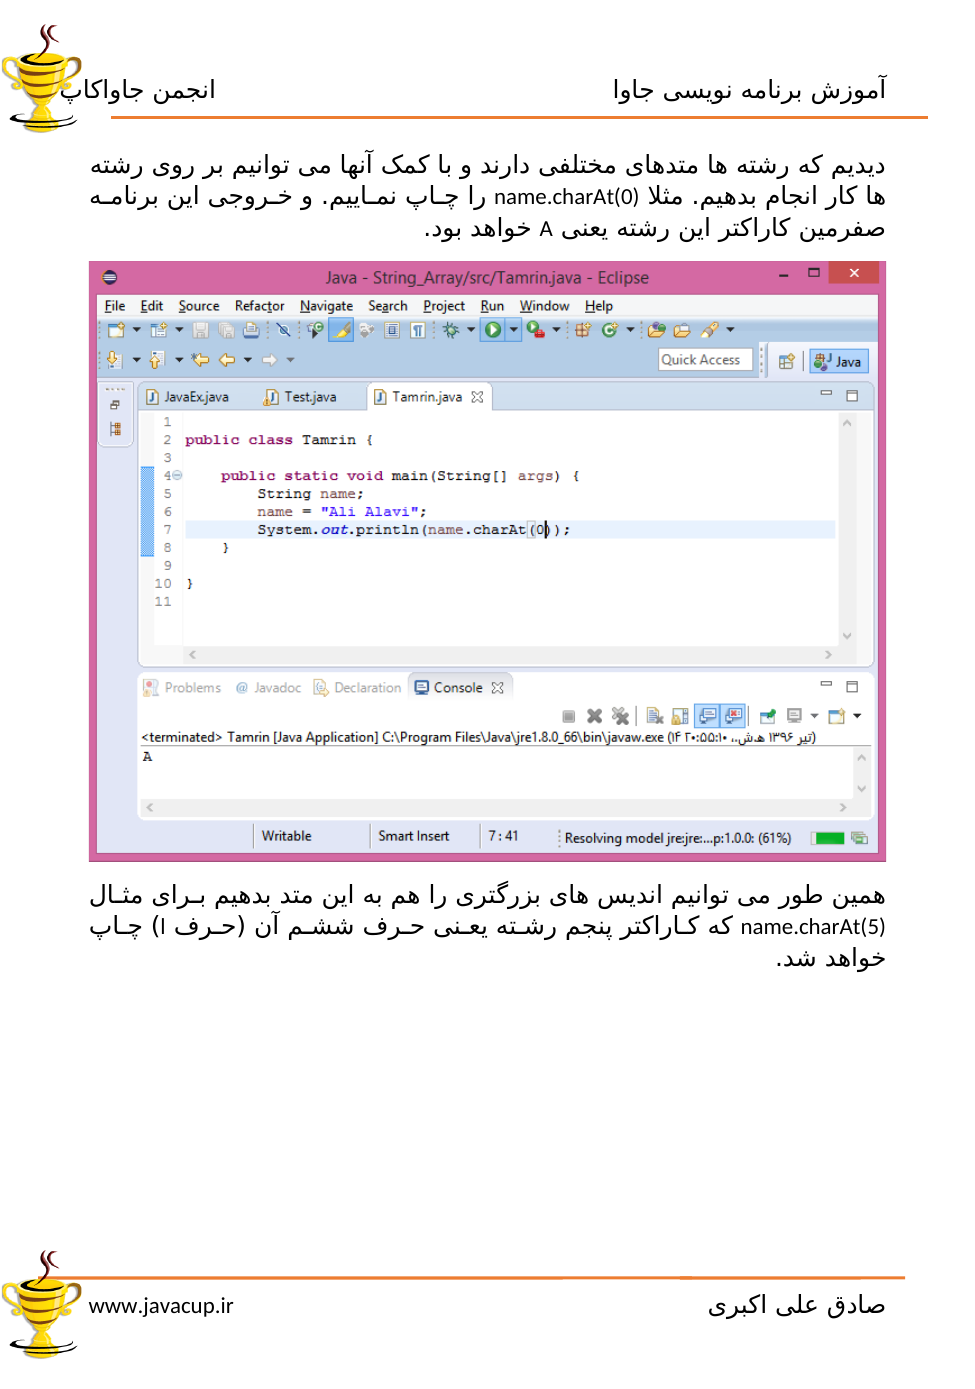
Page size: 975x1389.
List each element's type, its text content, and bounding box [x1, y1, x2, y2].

text دیدیم که رشته ها متدهای مختلفی دارند و با کمک آنها می توانیم بر روی رشته ها کار انجام بدهیم. مثلا name.charAt(0) را چاپ نماییم. و خروجی این برنامه صفرمین کاراکتر این رشته یعنی A خواهد بود. [89, 150, 886, 242]
picture [88, 261, 887, 862]
picture [0, 1247, 82, 1358]
text همین طور می توانیم اندیس های بزرگتری را هم به این متد بدهیم برای مثال name.charAt(5) که کاراکتر پنجم رشته یعنی حرف ششم آن (حرف l) چاپ خواهد شد. [89, 880, 886, 972]
picture [0, 21, 82, 132]
